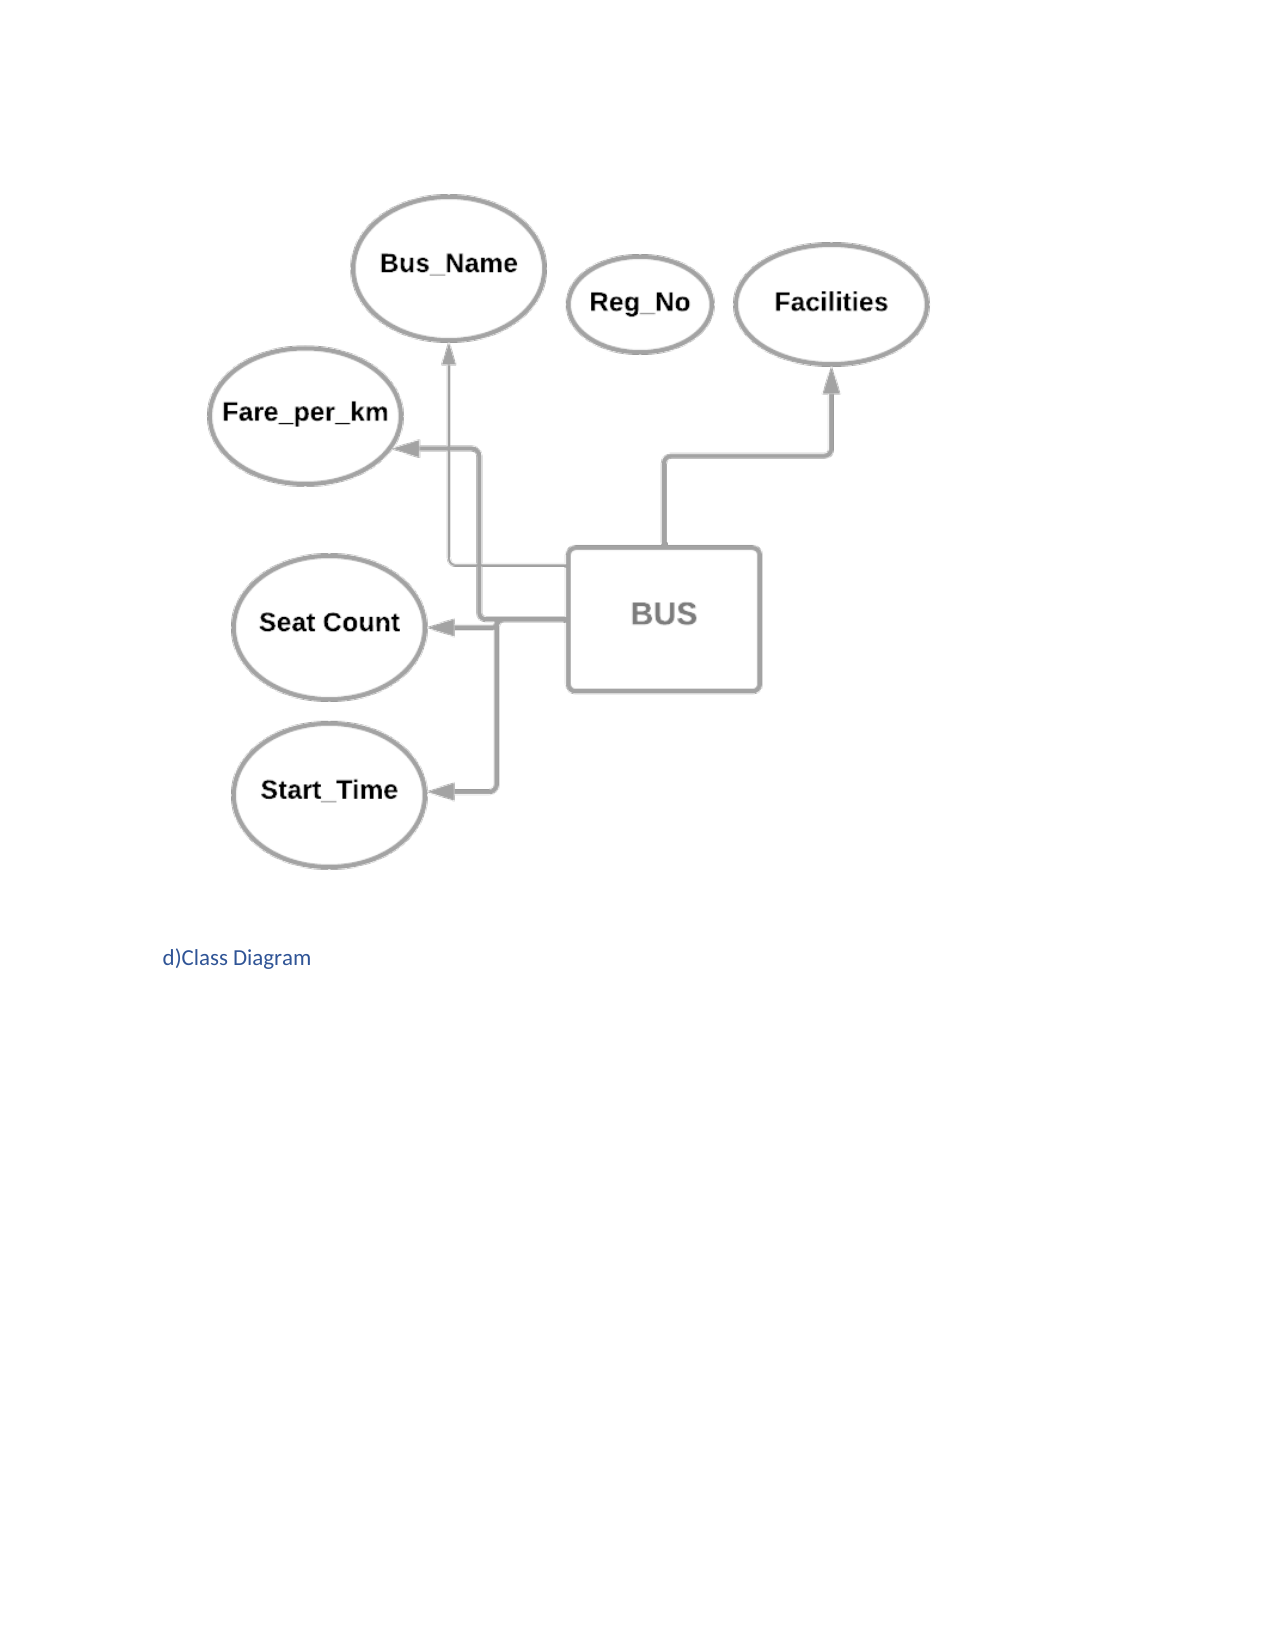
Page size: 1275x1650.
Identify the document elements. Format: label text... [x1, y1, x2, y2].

picture [162, 150, 975, 915]
text d)Class Diagram [162, 943, 1125, 971]
